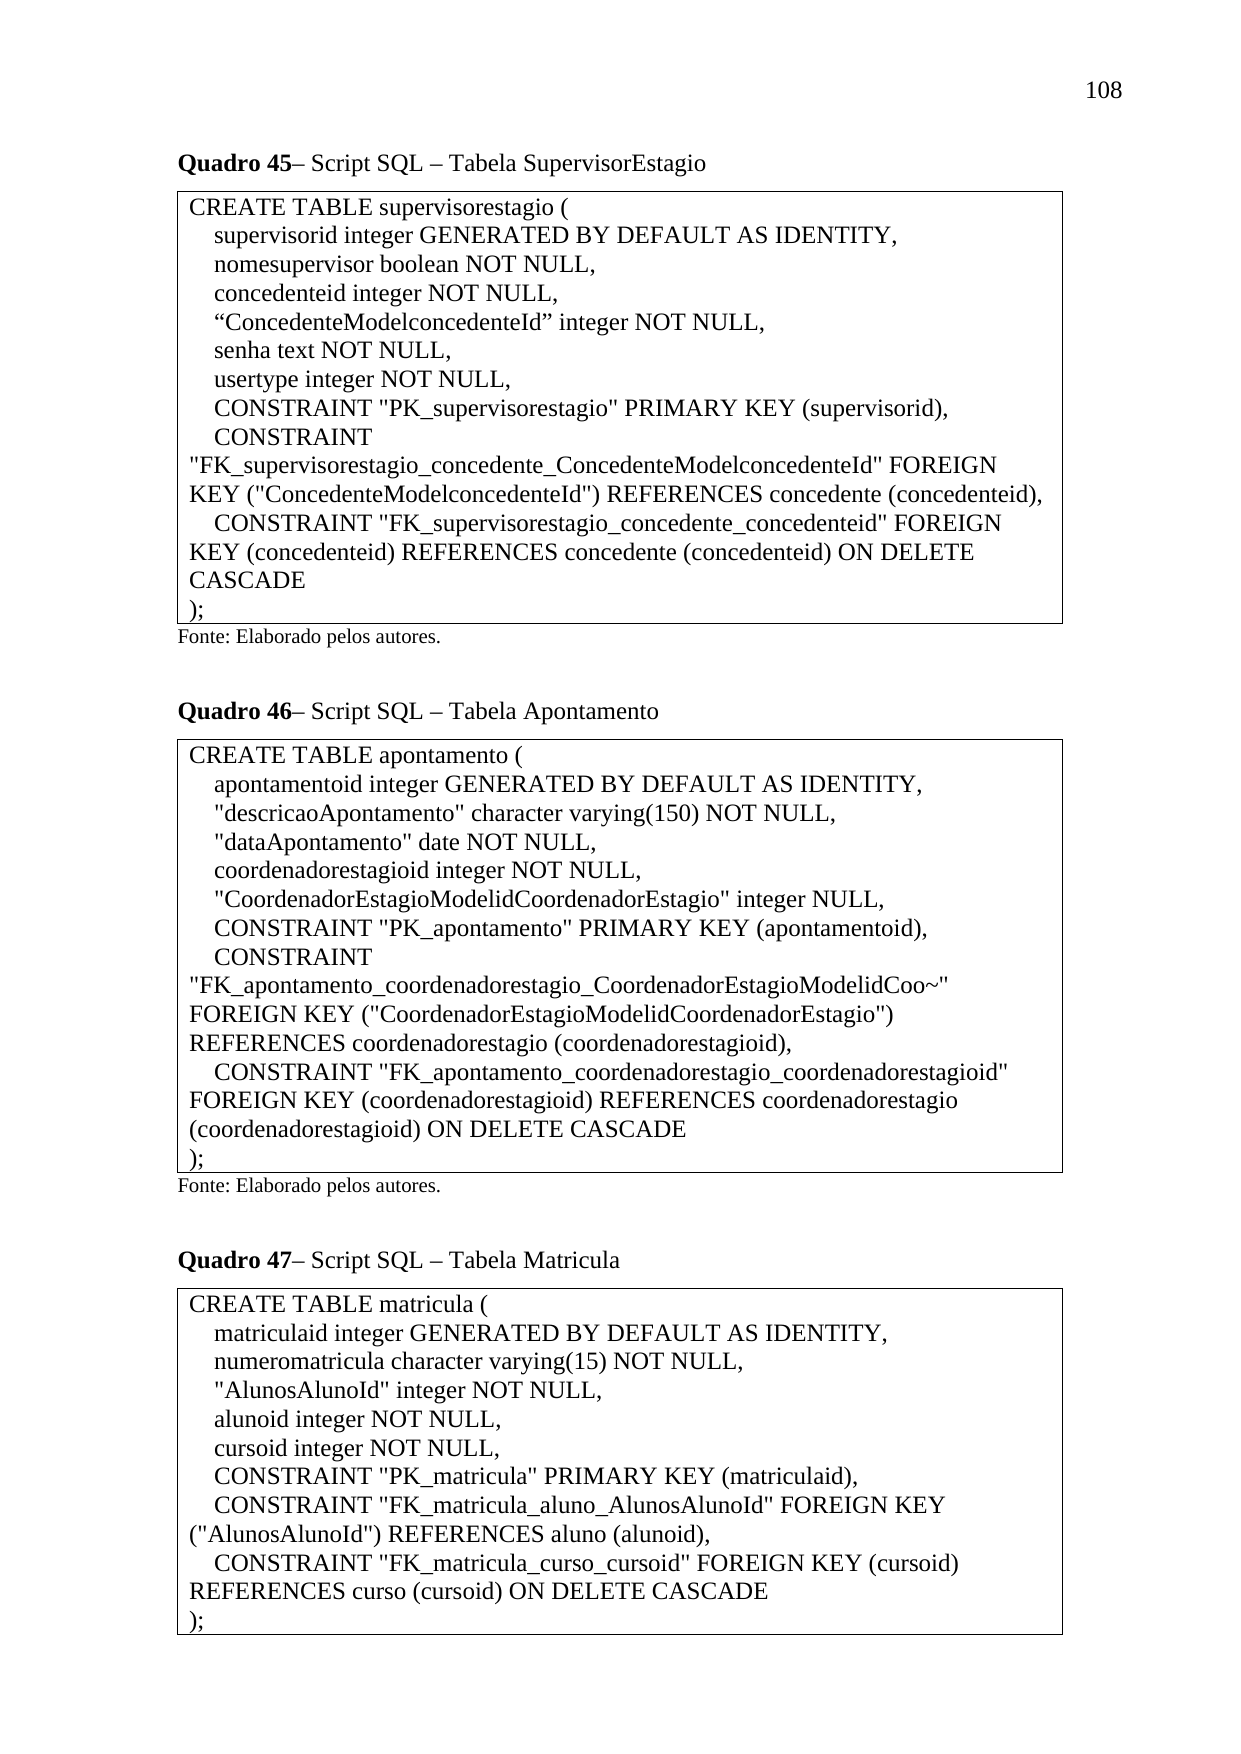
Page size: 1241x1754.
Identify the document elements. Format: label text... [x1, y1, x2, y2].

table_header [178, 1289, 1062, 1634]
text Fonte: Elaborado pelos autores. [177, 1173, 1122, 1197]
text Quadro 45– Script SQL – Tabela SupervisorEstagio [177, 148, 1122, 176]
text Fonte: Elaborado pelos autores. [177, 624, 1122, 648]
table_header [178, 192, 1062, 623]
text Quadro 46– Script SQL – Tabela Apontamento [177, 696, 1122, 725]
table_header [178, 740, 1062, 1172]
text Quadro 47– Script SQL – Tabela Matricula [177, 1245, 1122, 1273]
